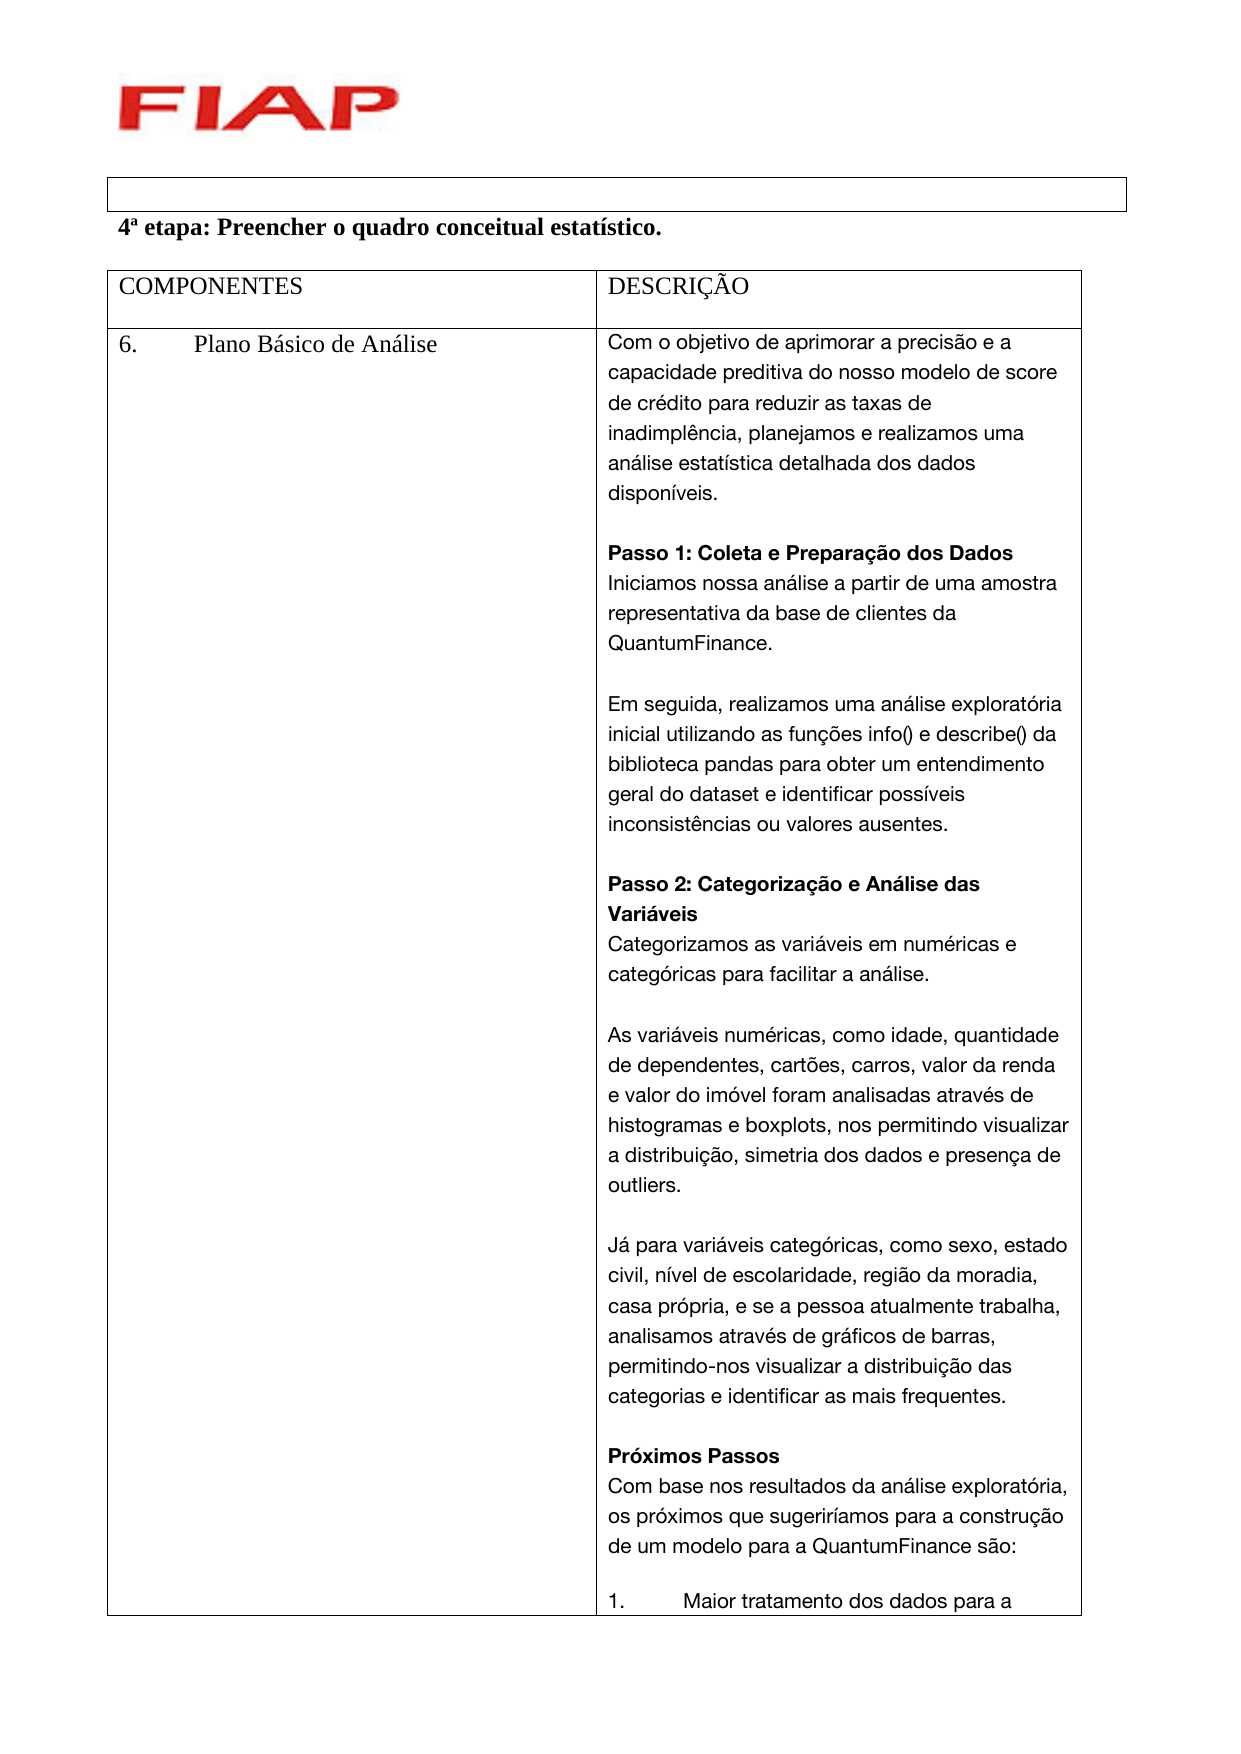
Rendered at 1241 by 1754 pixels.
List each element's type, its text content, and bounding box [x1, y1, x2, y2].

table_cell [108, 329, 596, 1615]
table_header COMPONENTES [108, 271, 596, 328]
text 4ª etapa: Preencher o quadro conceitual estatístico. [118, 212, 1122, 241]
table_header DESCRIÇÃO [597, 271, 1081, 328]
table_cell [597, 329, 1081, 1615]
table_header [108, 178, 1126, 211]
picture [118, 73, 402, 138]
